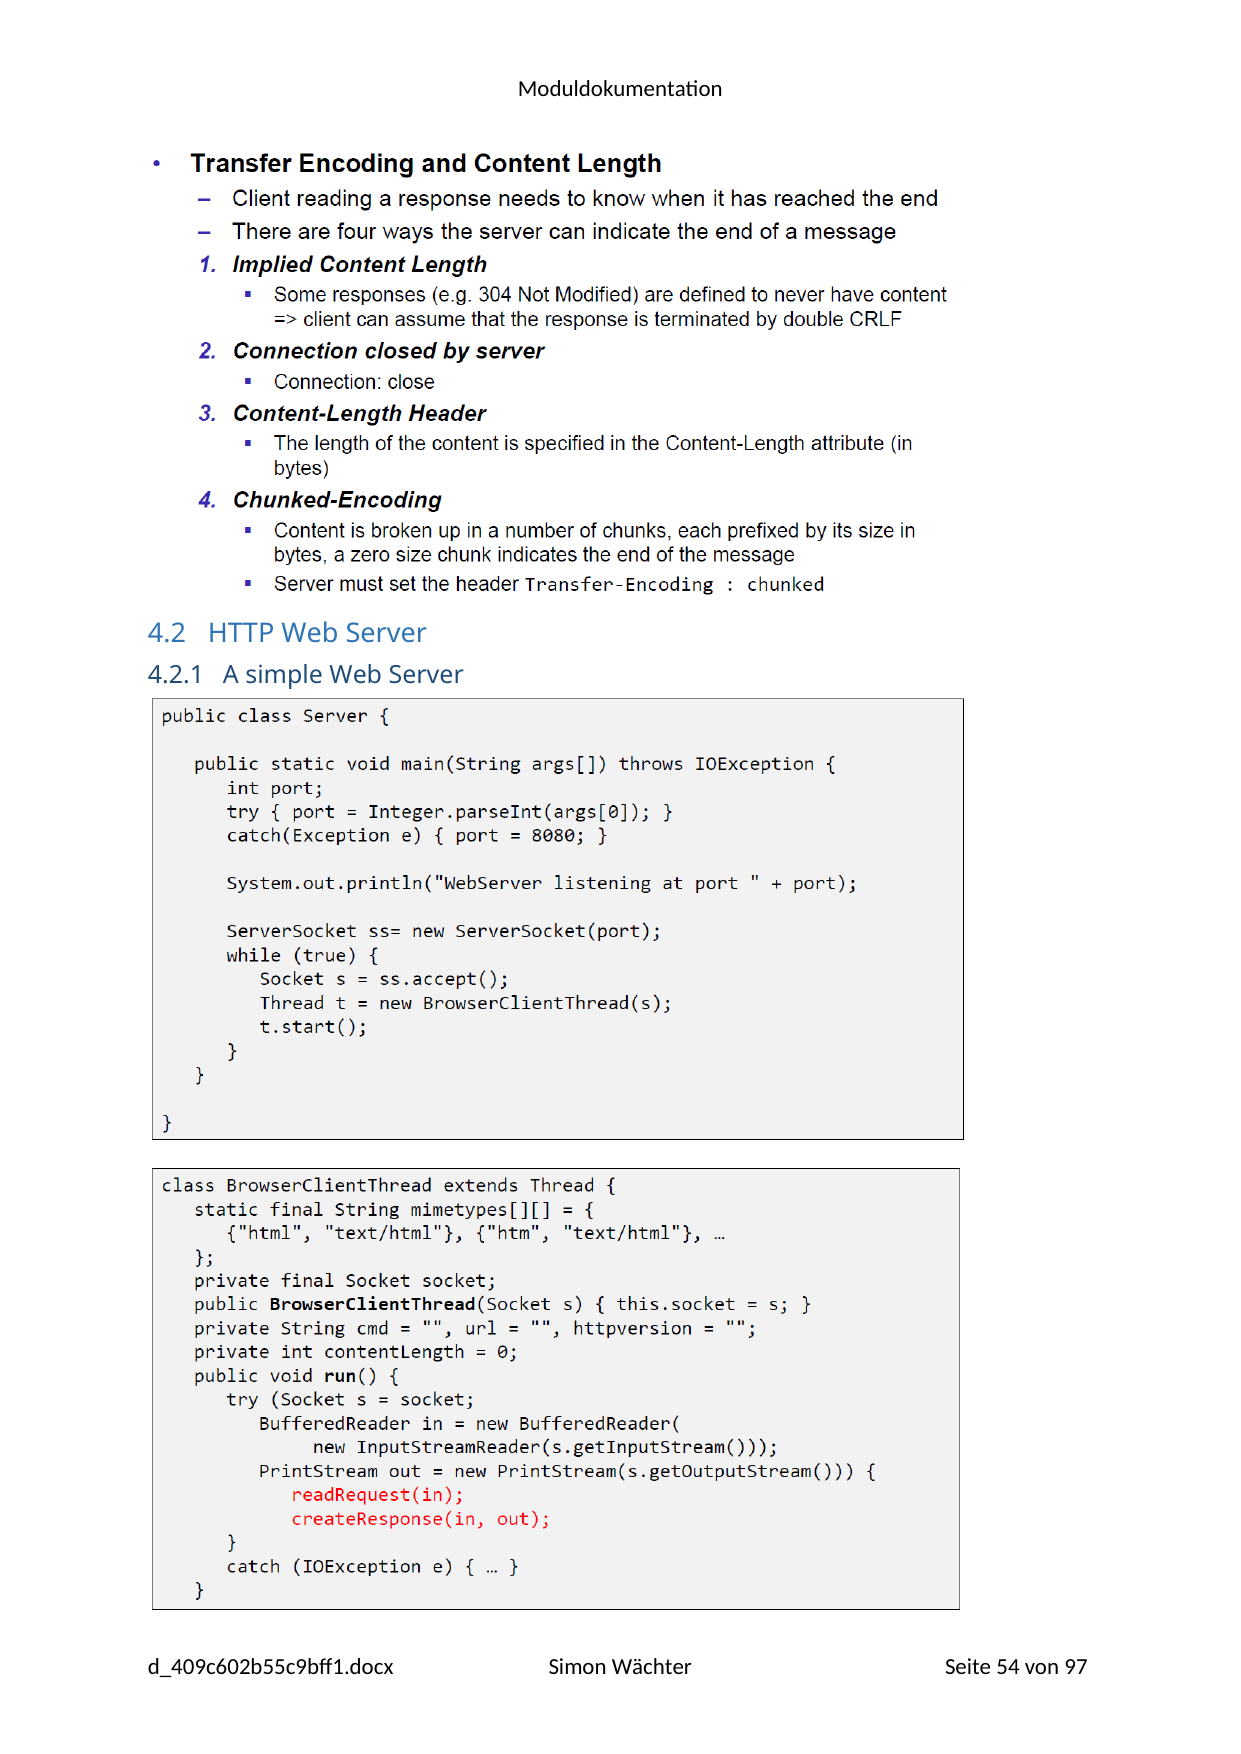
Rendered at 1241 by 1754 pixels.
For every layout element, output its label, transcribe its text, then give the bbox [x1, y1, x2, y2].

subtitle HTTP Web Server [148, 613, 1093, 650]
picture [147, 1164, 965, 1614]
picture [147, 147, 965, 595]
subtitle A simple Web Server [148, 657, 1093, 691]
picture [147, 693, 971, 1146]
